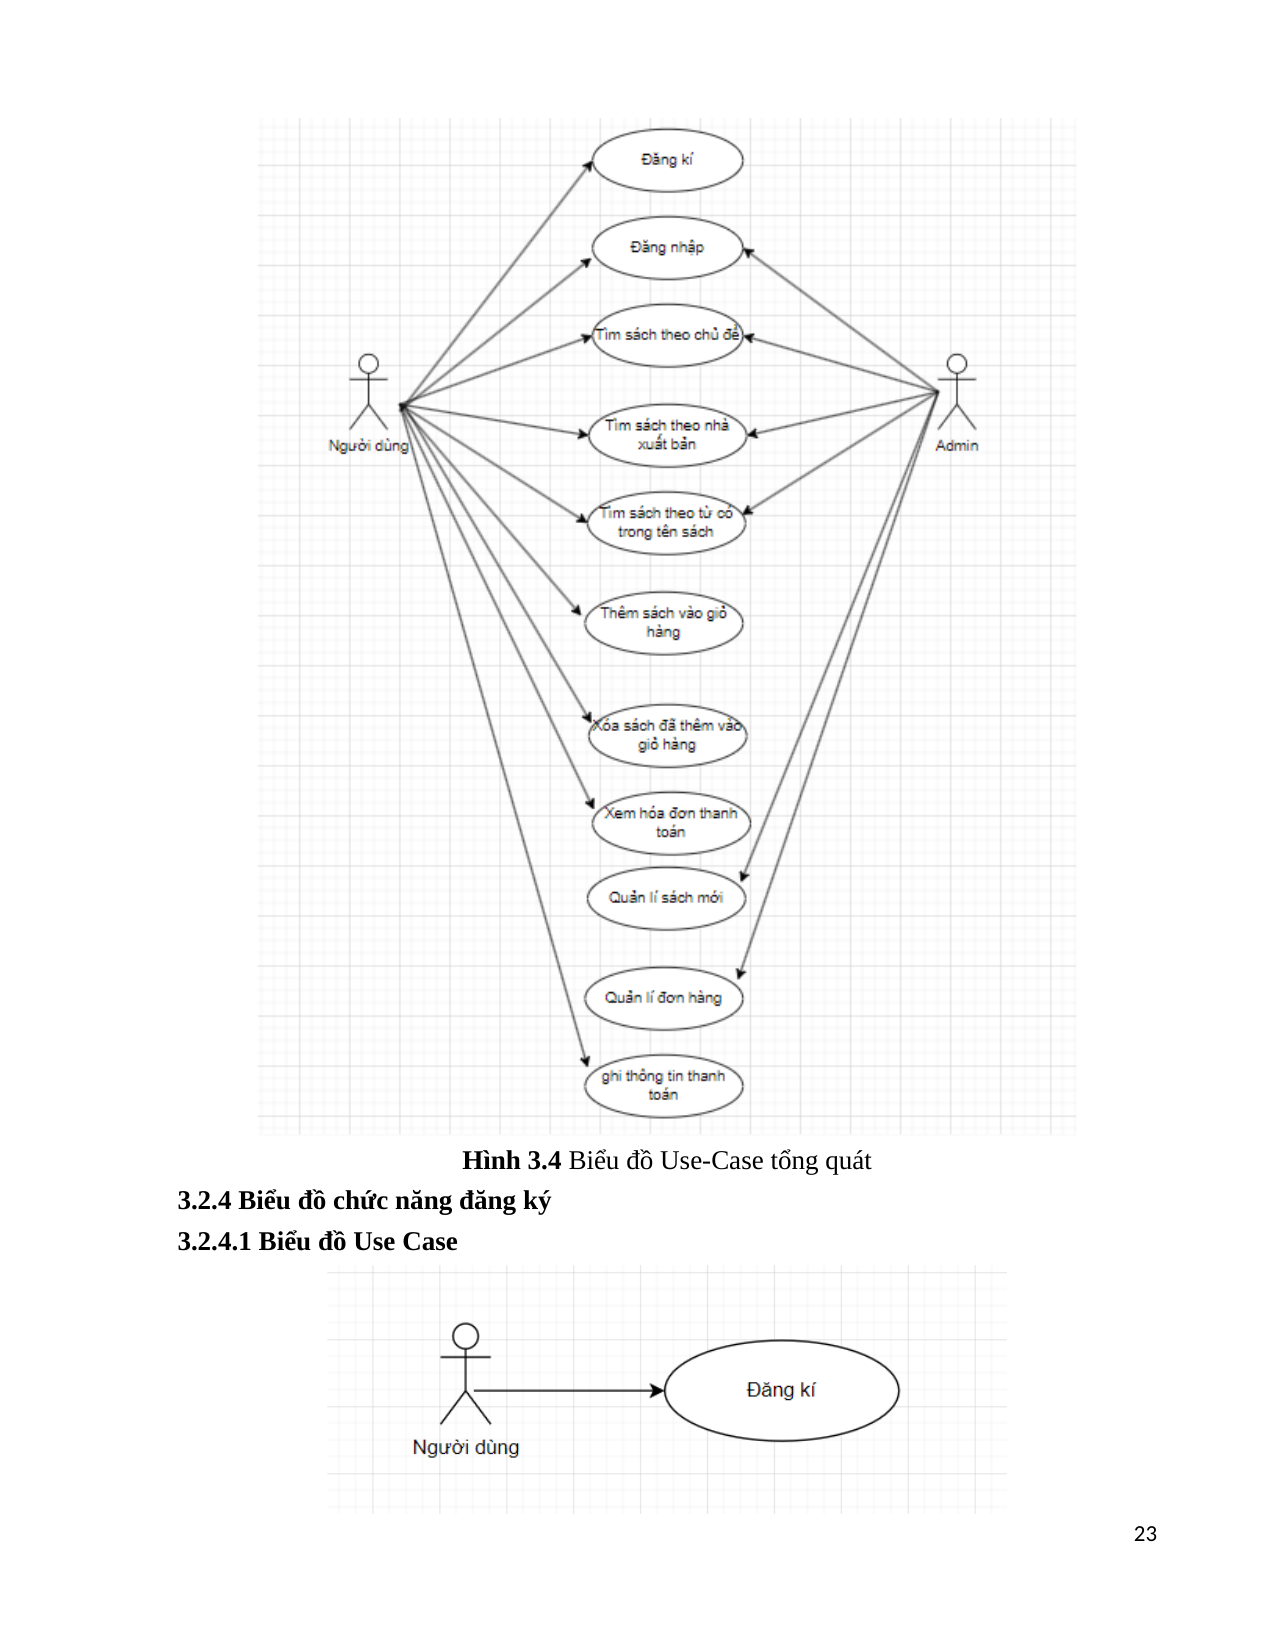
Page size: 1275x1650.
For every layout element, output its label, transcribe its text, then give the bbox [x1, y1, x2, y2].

text 3.2.4.1 Biểu đồ Use Case [177, 1225, 1157, 1256]
text Hình 3.4 Biểu đồ Use-Case tổng quát [177, 1144, 1157, 1175]
picture [257, 118, 1077, 1136]
picture [327, 1265, 1007, 1514]
text 3.2.4 Biểu đồ chức năng đăng ký [177, 1184, 1157, 1216]
